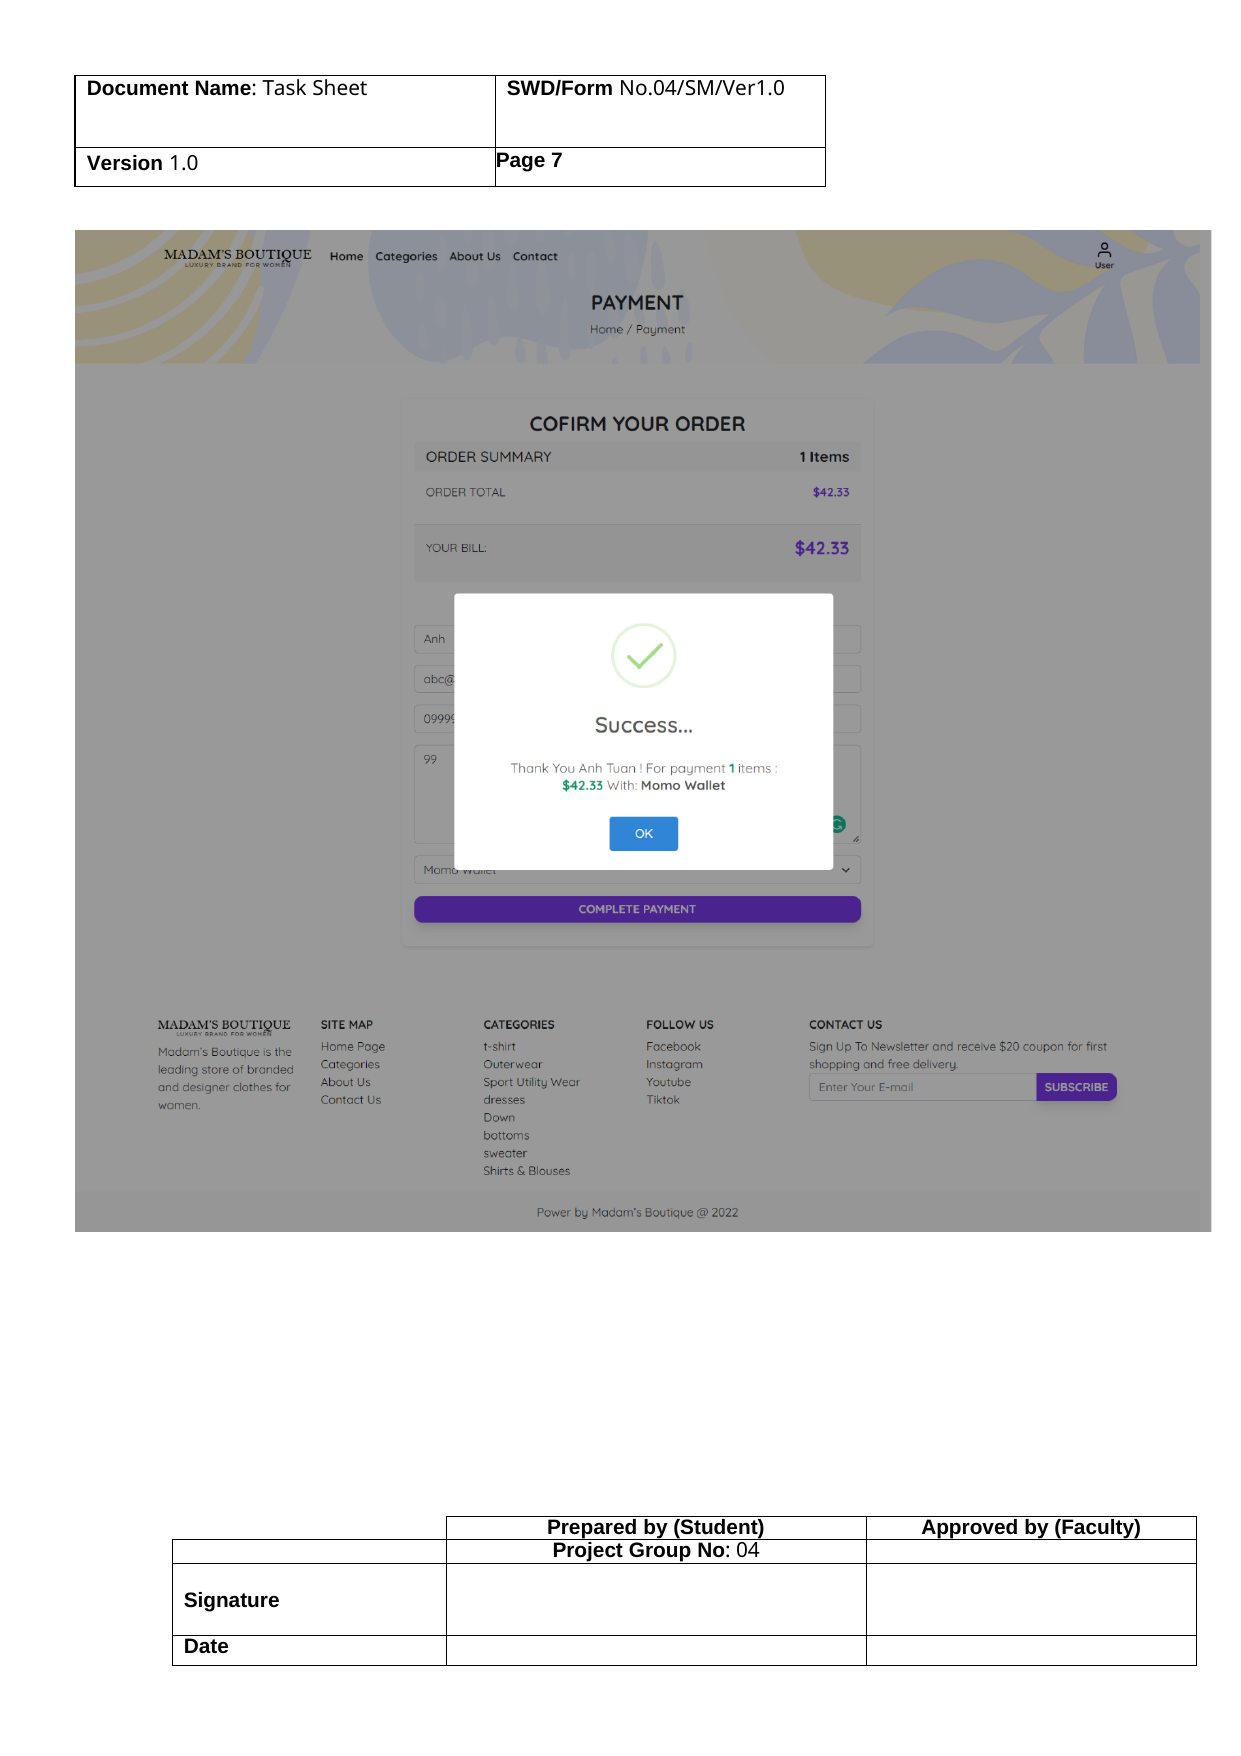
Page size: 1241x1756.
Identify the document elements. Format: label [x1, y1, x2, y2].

picture [75, 230, 1212, 1232]
